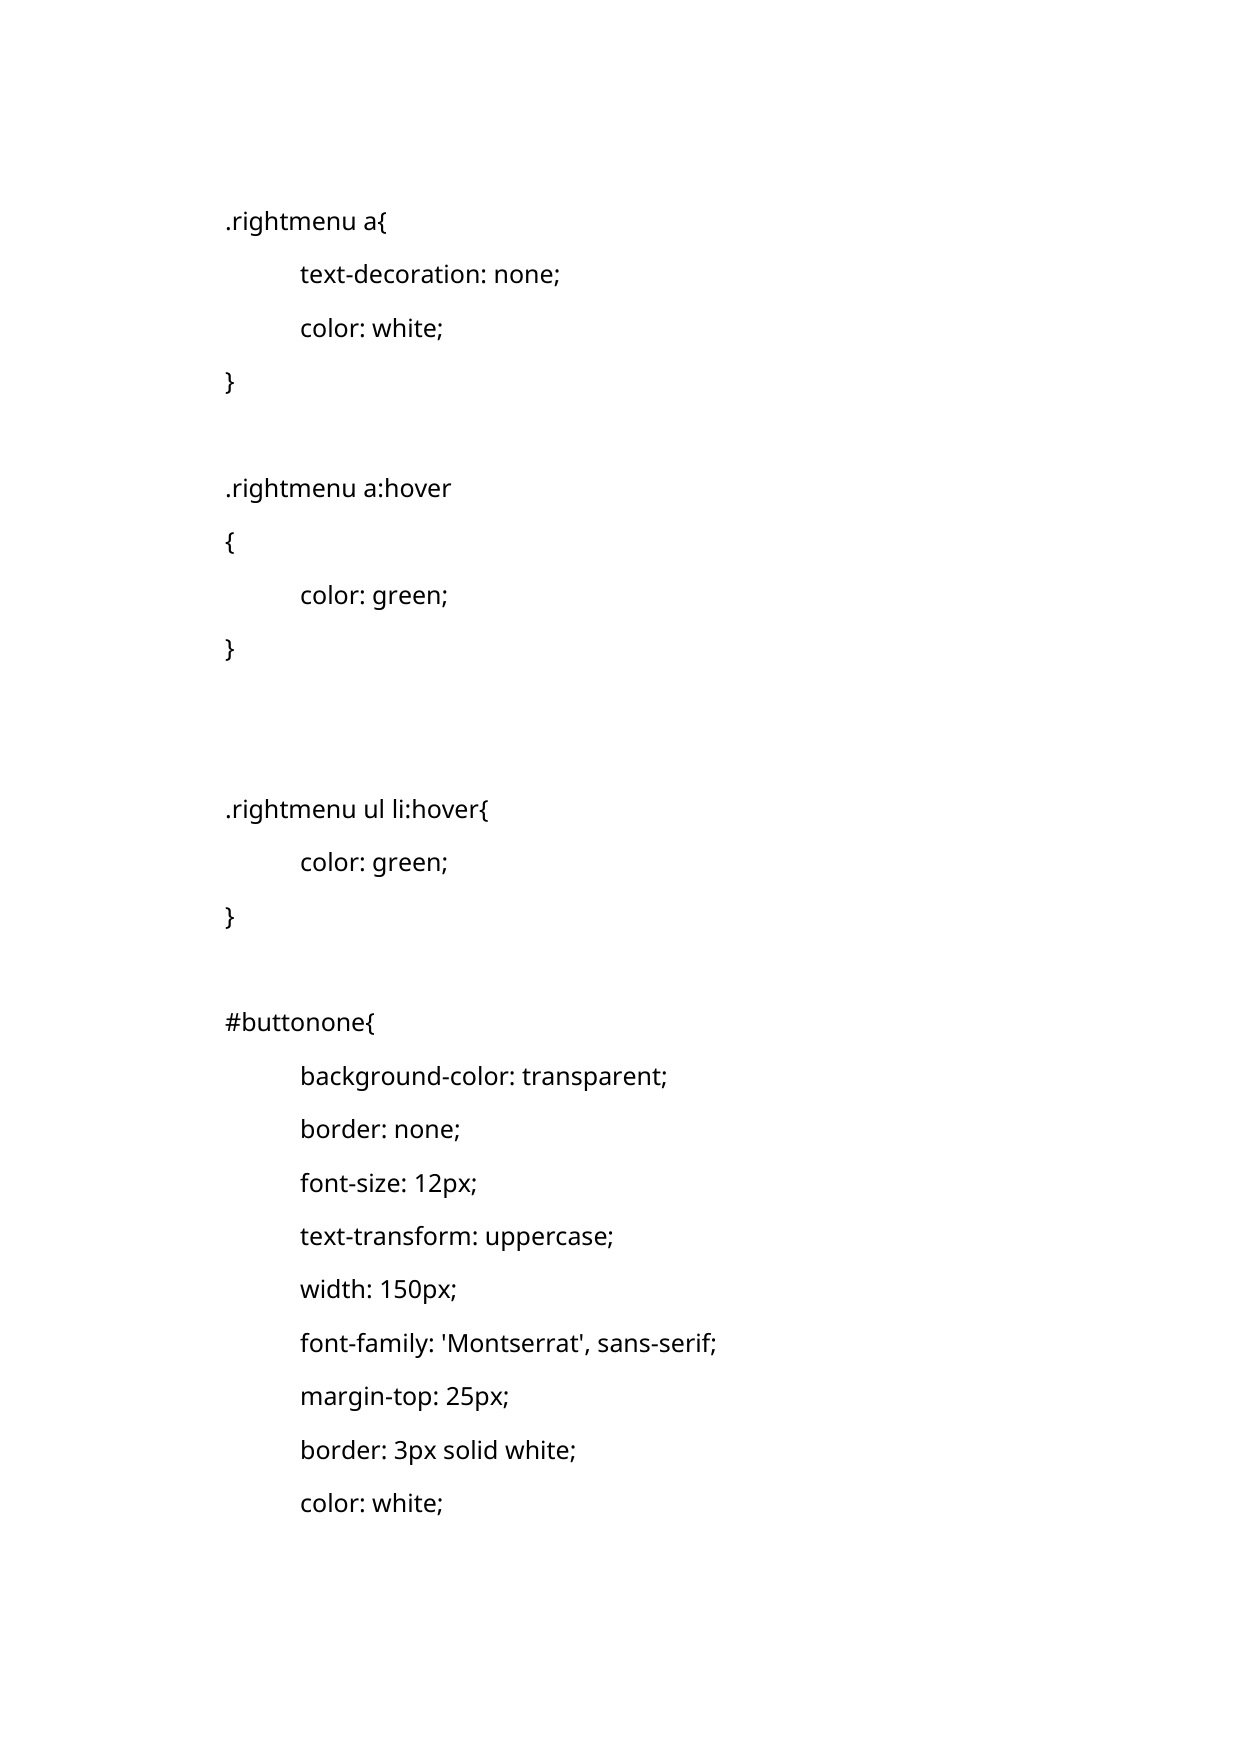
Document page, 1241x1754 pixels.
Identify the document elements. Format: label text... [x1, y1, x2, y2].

text } [150, 898, 1090, 932]
text text-transform: uppercase; [150, 1219, 1090, 1253]
text text-decoration: none; [150, 257, 1090, 291]
text font-family: 'Montserrat', sans-serif; [150, 1326, 1090, 1360]
text margin-top: 25px; [150, 1379, 1090, 1413]
text background-color: transparent; [150, 1058, 1090, 1092]
text width: 150px; [150, 1272, 1090, 1306]
text font-size: 12px; [150, 1165, 1090, 1199]
text border: 3px solid white; [150, 1432, 1090, 1467]
text color: green; [150, 577, 1090, 612]
text color: green; [150, 845, 1090, 879]
text { [150, 524, 1090, 558]
text border: none; [150, 1112, 1090, 1146]
text .rightmenu a{ [150, 203, 1090, 237]
text .rightmenu ul li:hover{ [150, 791, 1090, 825]
text color: white; [150, 310, 1090, 344]
text #buttonone{ [150, 1005, 1090, 1039]
text .rightmenu a:hover [150, 471, 1090, 505]
text color: white; [150, 1486, 1090, 1520]
text } [150, 631, 1090, 665]
text } [150, 364, 1090, 398]
